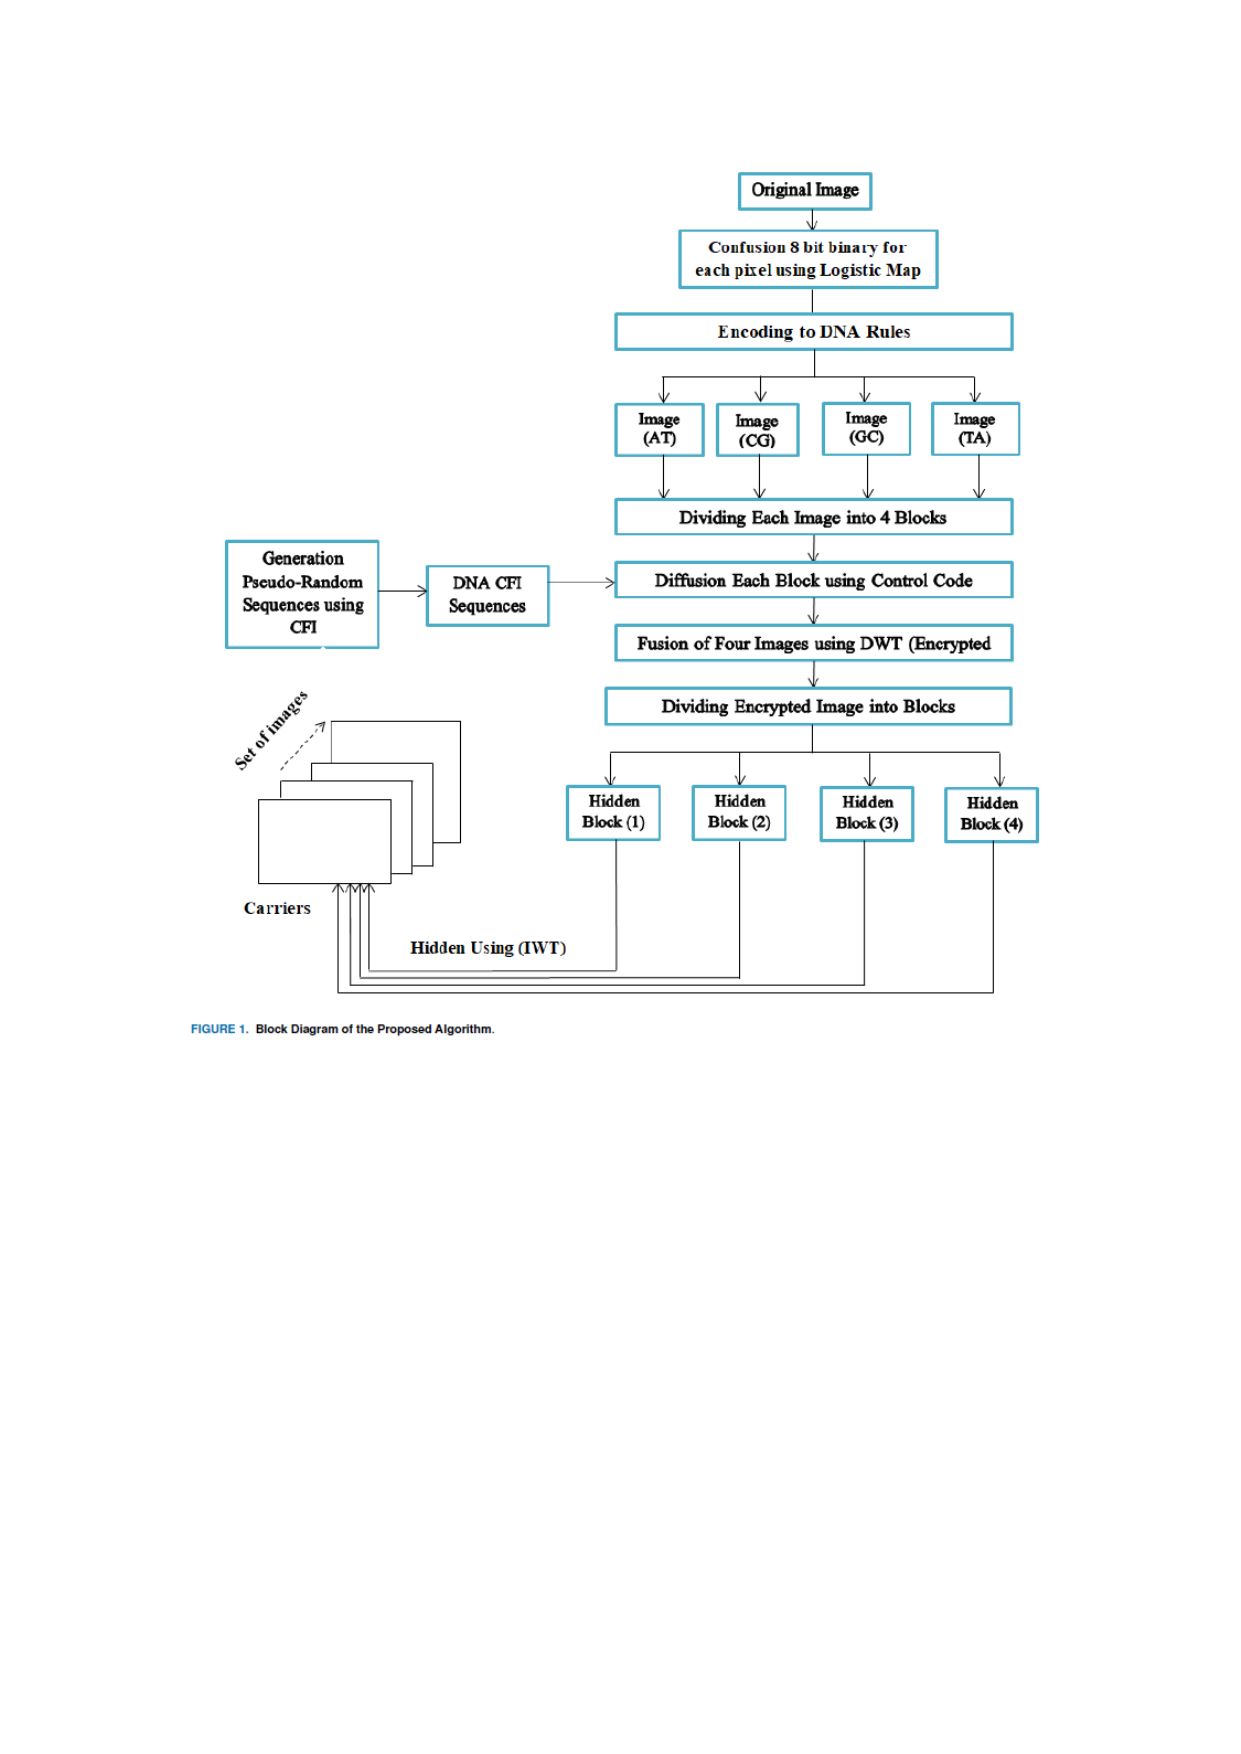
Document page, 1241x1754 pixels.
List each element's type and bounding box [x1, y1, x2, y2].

picture [150, 150, 1091, 1052]
